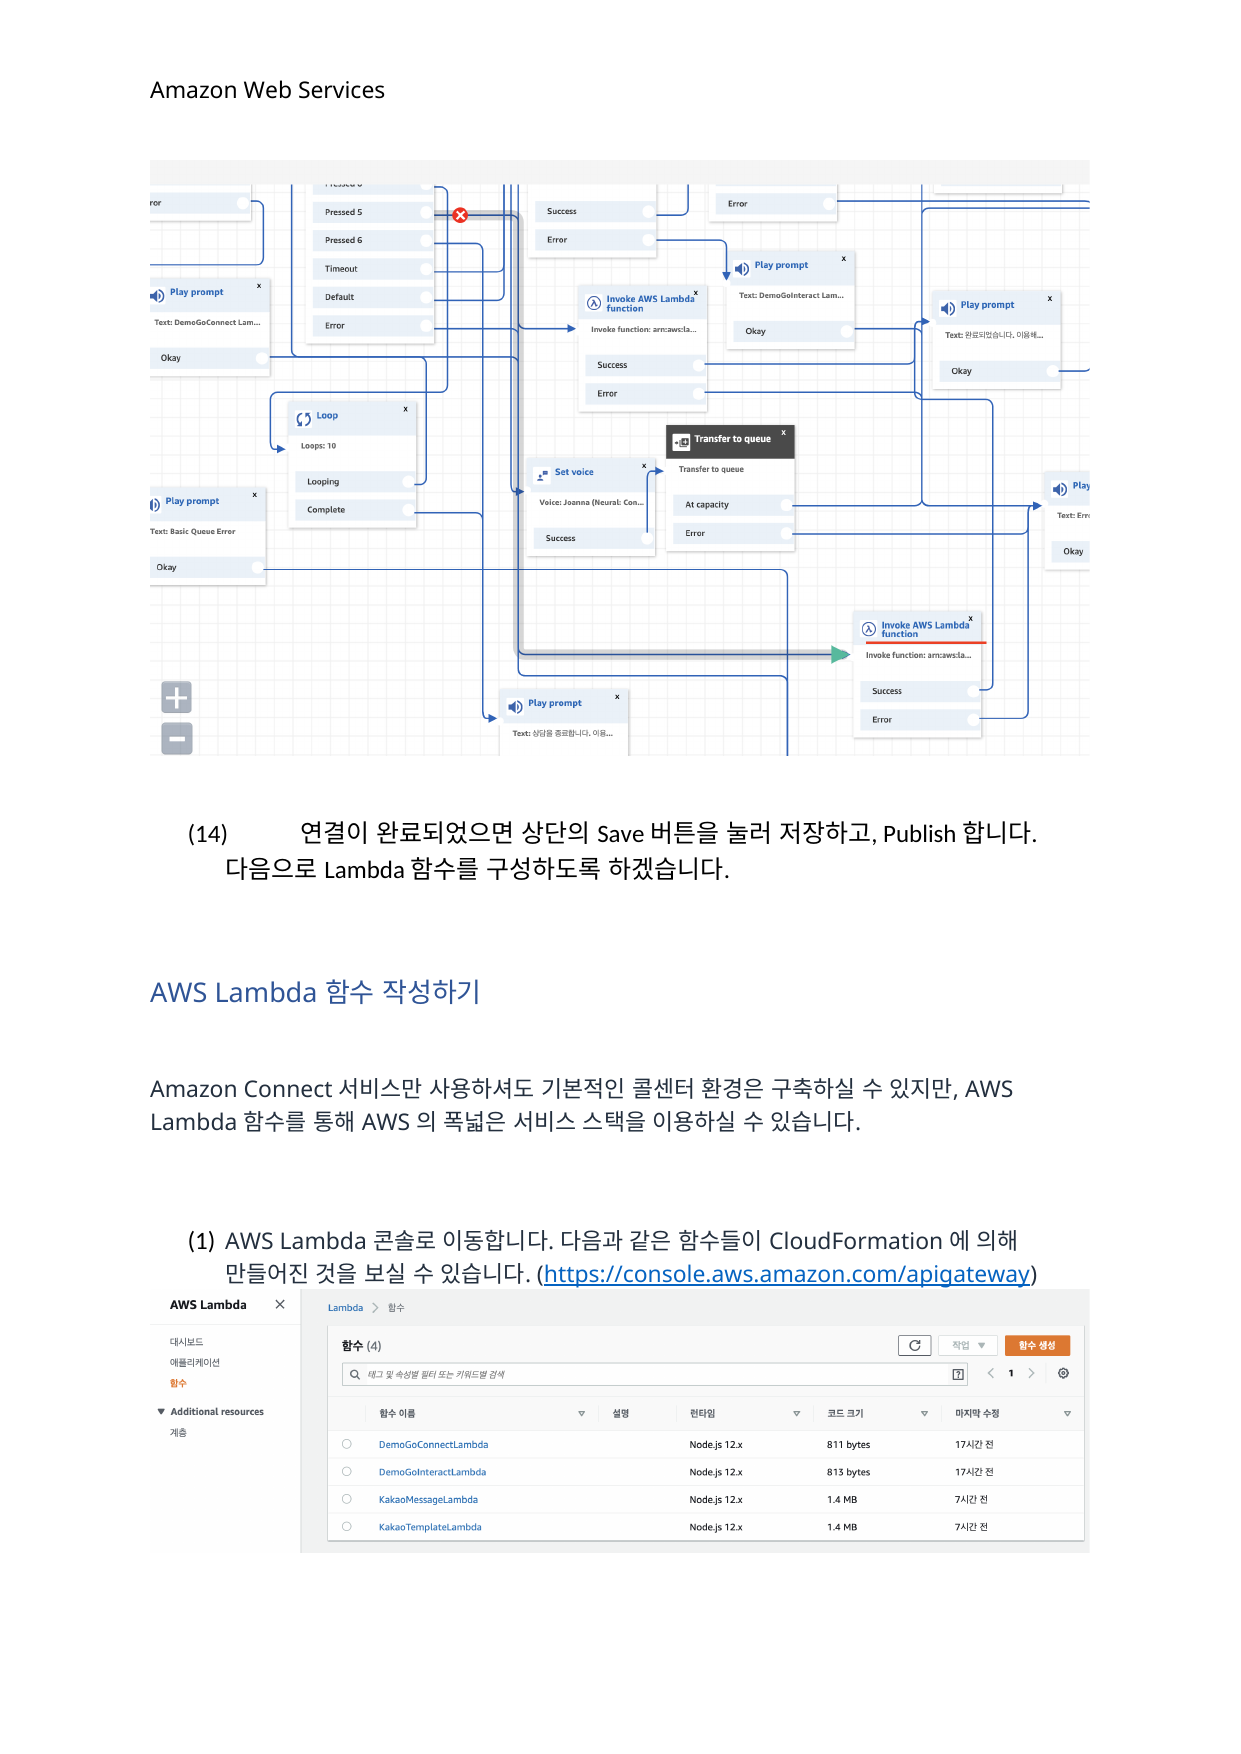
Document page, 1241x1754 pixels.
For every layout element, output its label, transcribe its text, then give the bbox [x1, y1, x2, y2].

subtitle AWS Lambda 함수 작성하기 [150, 971, 1090, 1010]
text Amazon Connect 서비스만 사용하셔도 기본적인 콜센터 환경은 구축하실 수 있지만, AWS Lambda 함수를 통해 AWS 의 폭넓은 서비스 스택을 이용하실 수 있습니다. [150, 1071, 1090, 1137]
picture [150, 1289, 1090, 1553]
picture [150, 160, 1090, 756]
list AWS Lambda 콘솔로 이동합니다. 다음과 같은 함수들이 CloudFormation 에 의해 만들어진 것을 보실 수 있습니다. (https://console.aws.amazon.com/apigateway) [187, 1223, 373, 1289]
list AWS Lambda 콘솔로 이동합니다. 다음과 같은 함수들이 CloudFormation 에 의해 만들어진 것을 보실 수 있습니다. (https://console.aws.amazon.com/apigateway) [525, 1223, 1090, 1289]
list 연결이 완료되었으면 상단의 Save 버튼을 눌러 저장하고, Publish 합니다. 다음으로 Lambda 함수를 구성하도록 하겠습니다. [187, 813, 1090, 886]
